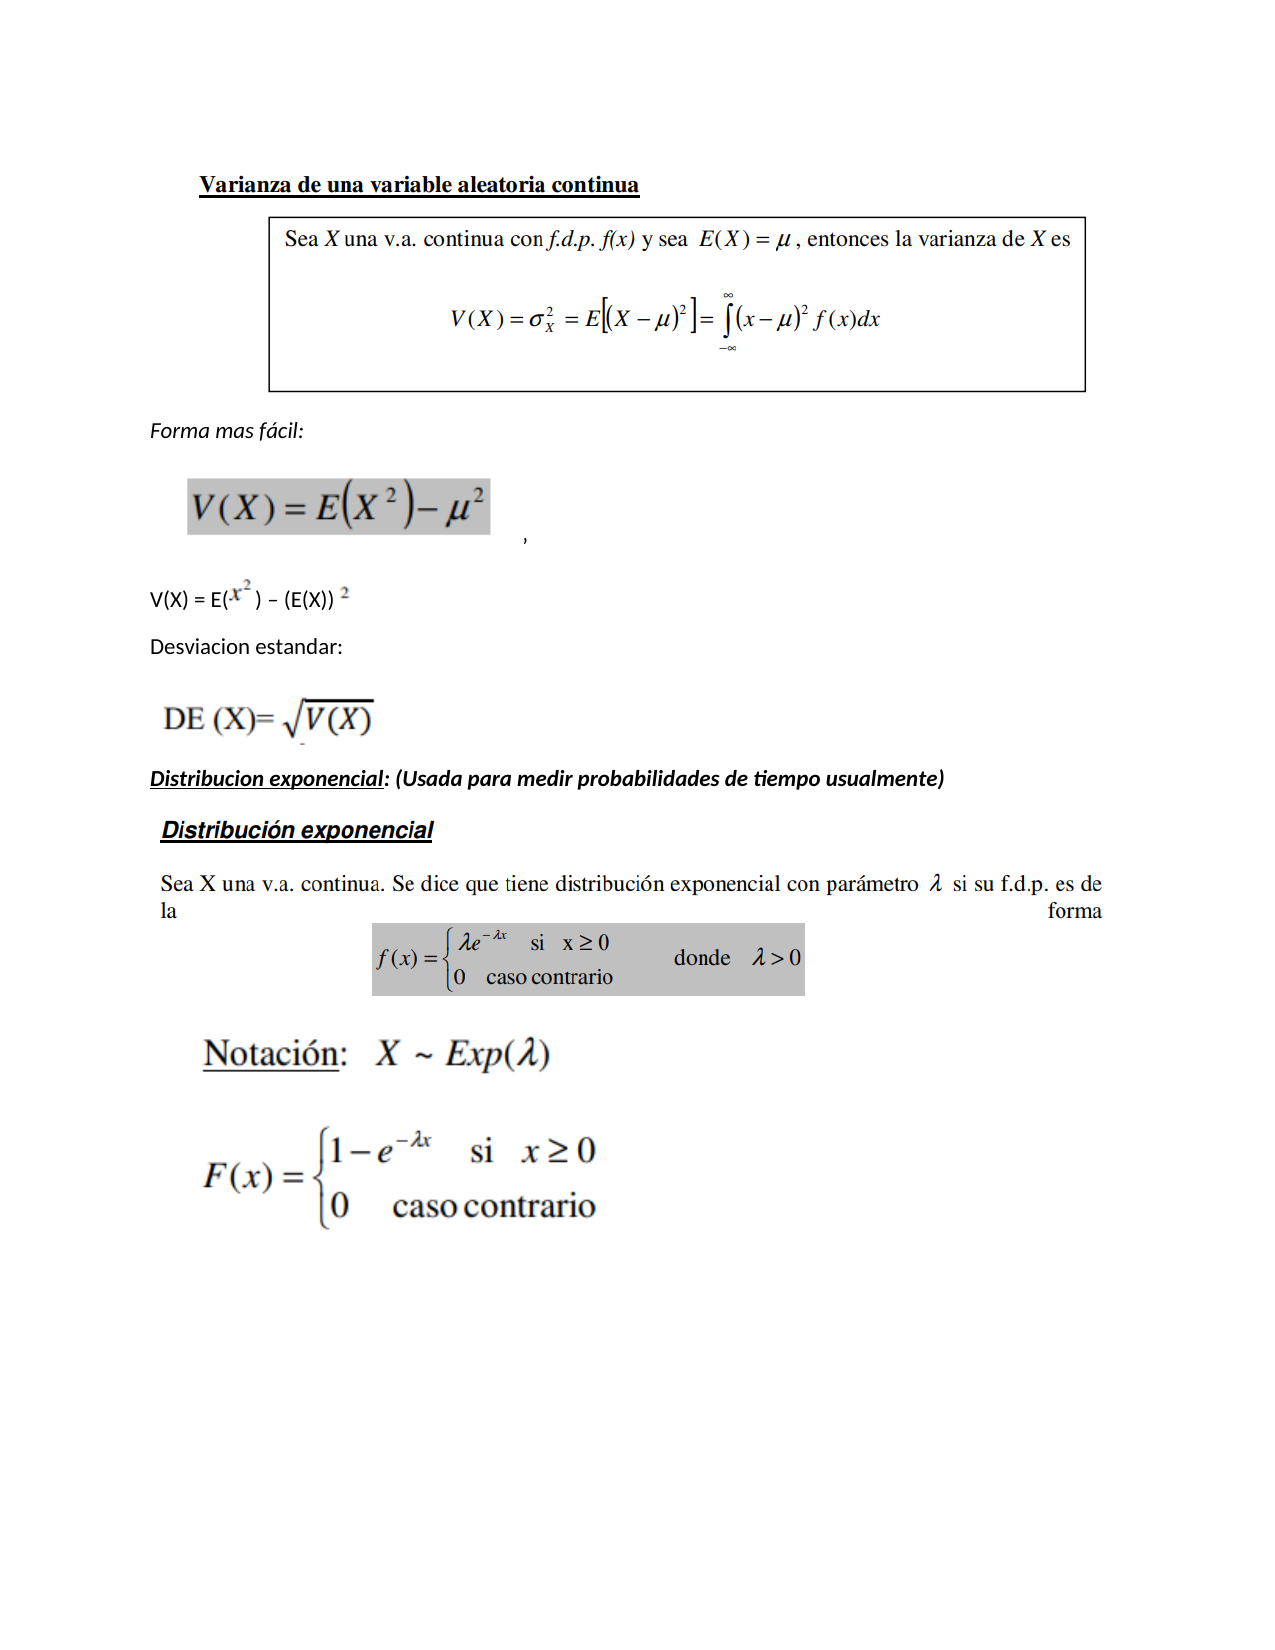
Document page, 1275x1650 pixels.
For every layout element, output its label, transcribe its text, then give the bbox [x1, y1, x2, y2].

picture [339, 579, 353, 608]
text V(X) = E() – (E(X)) [150, 579, 1125, 613]
picture [150, 810, 1125, 1013]
picture [150, 679, 382, 745]
text Desviacion estandar: [150, 632, 1125, 660]
picture [150, 463, 522, 554]
picture [150, 1106, 663, 1258]
picture [228, 578, 255, 608]
picture [150, 150, 1125, 415]
text Forma mas fácil: [150, 415, 1125, 444]
picture [150, 1031, 587, 1088]
text Distribucion exponencial: (Usada para medir probabilidades de tiempo usualmente) [150, 764, 1125, 792]
